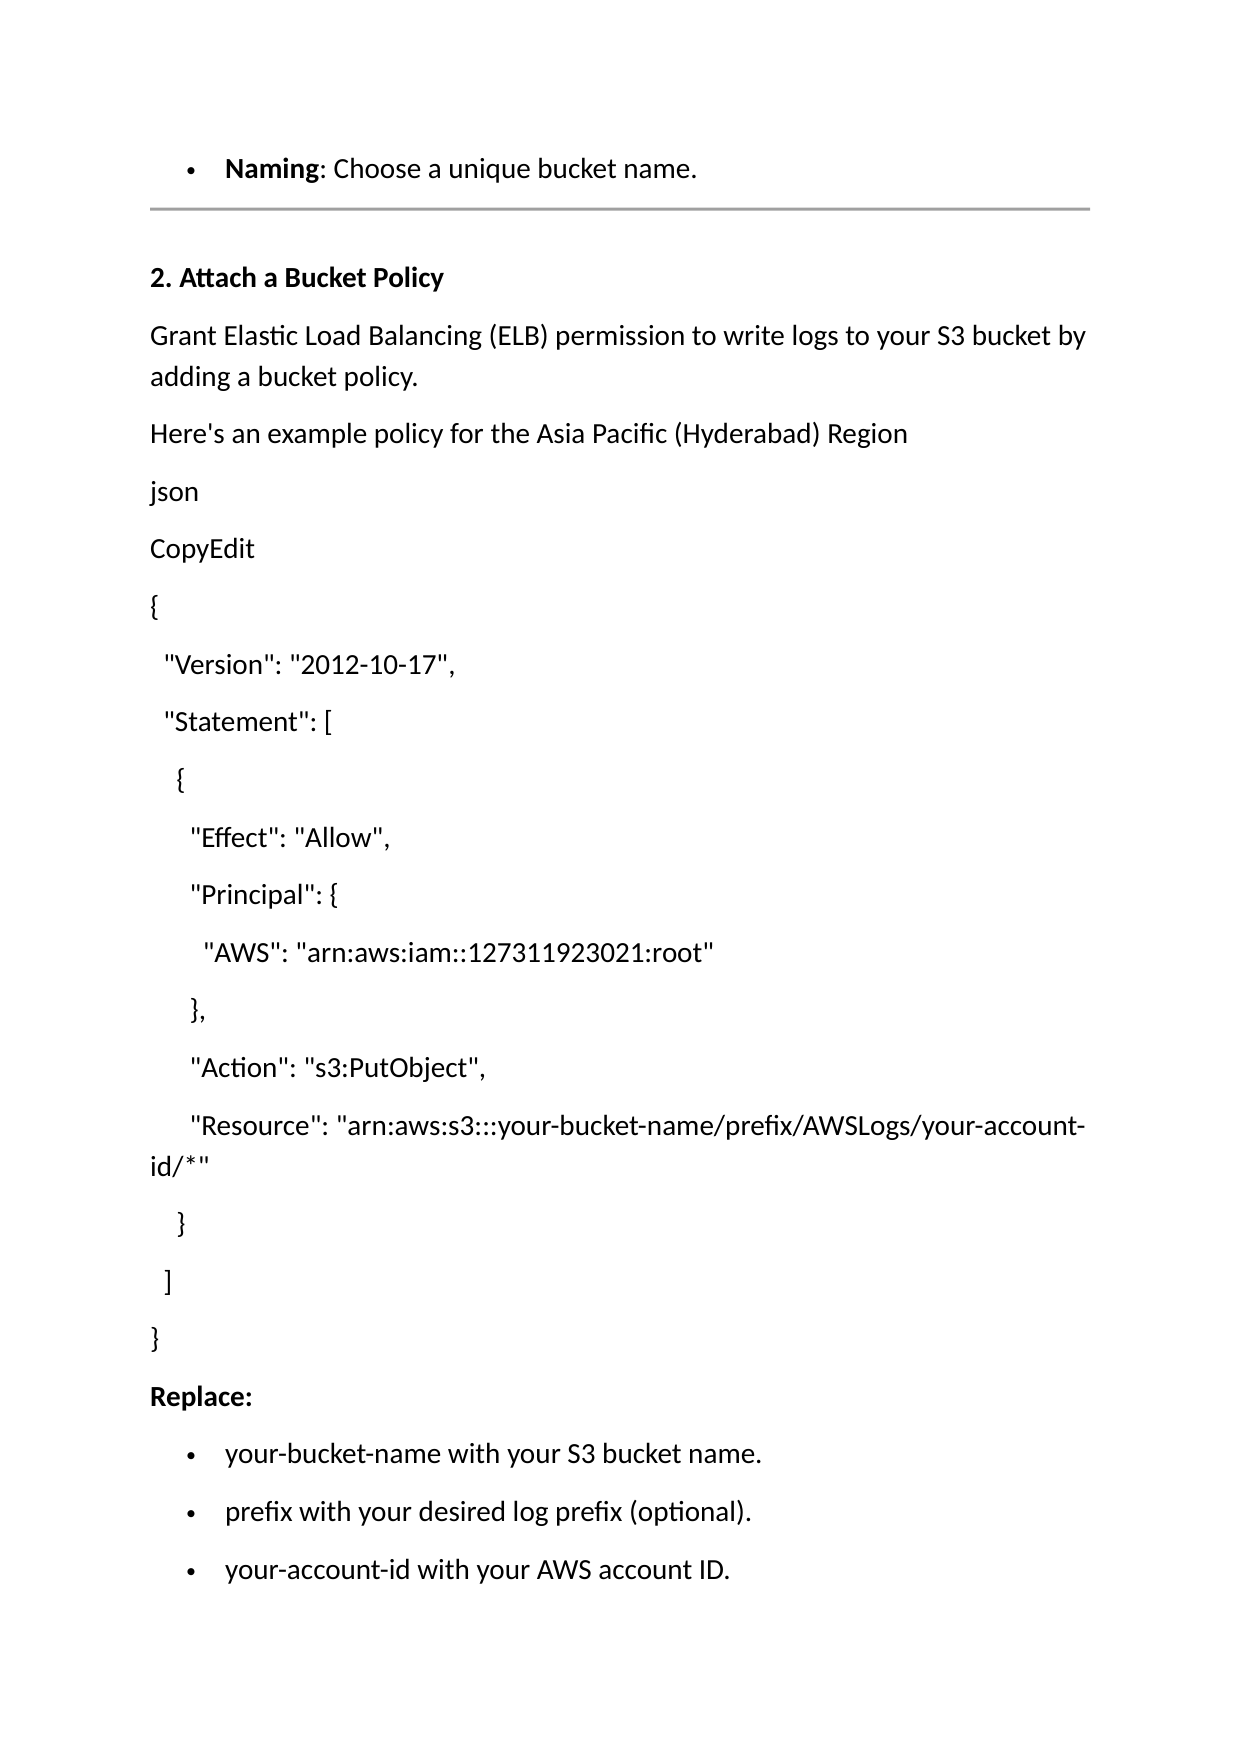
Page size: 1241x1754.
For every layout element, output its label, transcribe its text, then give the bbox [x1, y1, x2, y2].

text 2. Attach a Bucket Policy [150, 259, 1090, 295]
text json [150, 473, 1090, 509]
text "Resource": "arn:aws:s3:::your-bucket-name/prefix/AWSLogs/your-account-id/*" [150, 1107, 1090, 1183]
text } [150, 1320, 1090, 1356]
list your-account-id with your AWS account ID. [187, 1551, 1090, 1586]
text "Action": "s3:PutObject", [150, 1049, 1090, 1085]
text "Principal": { [150, 876, 1090, 912]
list prefix with your desired log prefix (optional). [187, 1493, 1090, 1529]
text { [150, 588, 1090, 624]
text ] [150, 1263, 1090, 1298]
list Naming: Choose a unique bucket name. [187, 150, 1090, 186]
text } [150, 1205, 1090, 1241]
text "AWS": "arn:aws:iam::127311923021:root" [150, 934, 1090, 969]
text "Effect": "Allow", [150, 819, 1090, 854]
text "Statement": [ [150, 703, 1090, 739]
text Here's an example policy for the Asia Pacific (Hyderabad) Region [150, 415, 1090, 451]
text "Version": "2012-10-17", [150, 646, 1090, 681]
text Replace: [150, 1378, 1090, 1414]
text { [150, 761, 1090, 797]
text CopyEdit [150, 531, 1090, 566]
text }, [150, 991, 1090, 1027]
text Grant Elastic Load Balancing (ELB) permission to write logs to your S3 bucket by adding a bucket policy. [150, 317, 1090, 393]
list your-bucket-name with your S3 bucket name. [187, 1436, 1090, 1471]
